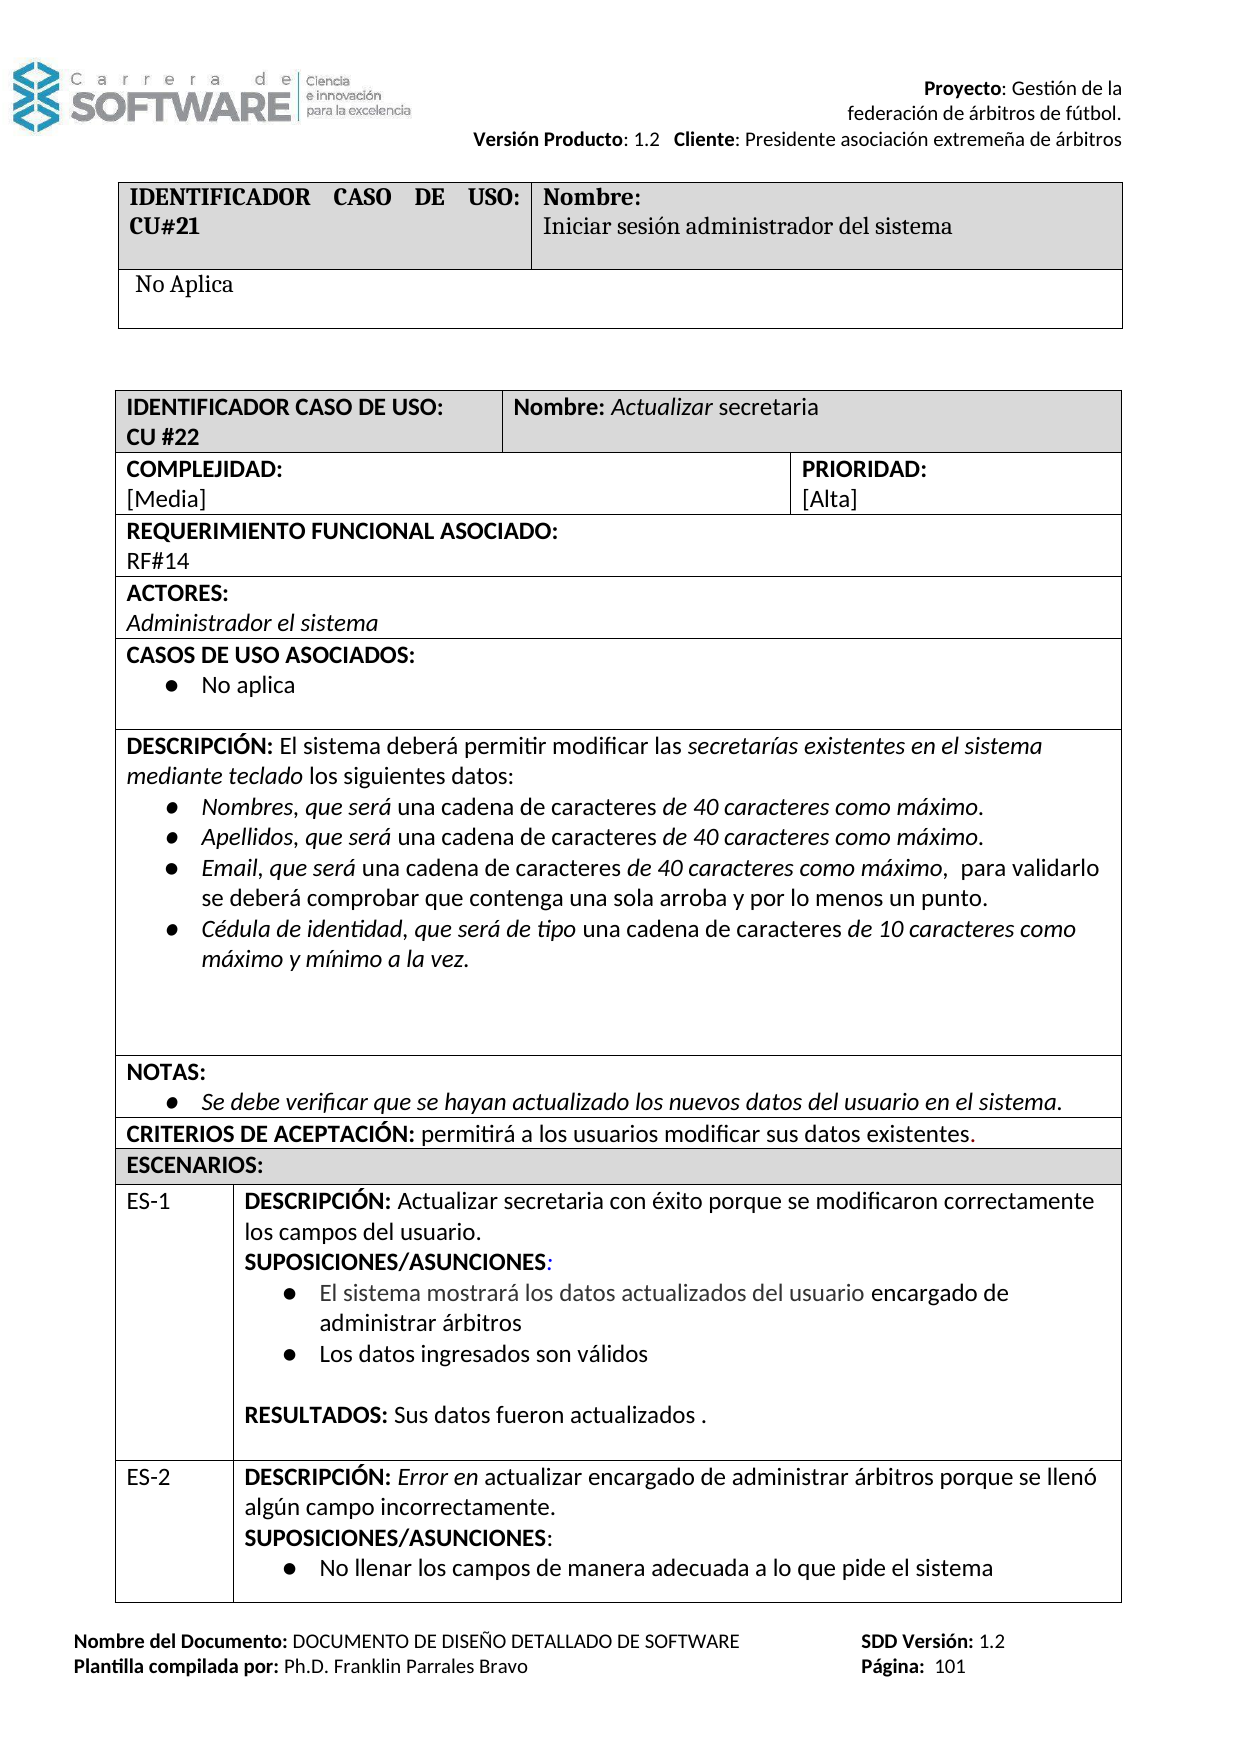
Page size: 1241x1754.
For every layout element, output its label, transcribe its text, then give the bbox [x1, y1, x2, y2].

table_cell NOTAS: Se debe verificar que se hayan actualizado los nuevos datos del usuario en el sistema. [116, 1056, 1121, 1117]
table_cell PROTOTIPO EXPLORATORIO No Aplica [119, 270, 1122, 328]
picture [2, 46, 417, 154]
table_cell COMPLEJIDAD: [Media] [116, 453, 790, 514]
table_cell DESCRIPCIÓN: El sistema deberá permitir modificar las secretarías existentes en el sistema mediante teclado los siguientes datos: Nombres, que será una cadena de caracteres de 40 caracteres como máximo. Apellidos, que será una cadena de caracteres de 40 caracteres como máximo. Email, que será una cadena de caracteres de 40 caracteres como máximo, para validarlo se deberá comprobar que contenga una sola arroba y por lo menos un punto. Cédula de identidad, que será de tipo una cadena de caracteres de 10 caracteres como máximo y mínimo a la vez. [116, 730, 1121, 1054]
table_cell PRIORIDAD: [Alta] [791, 453, 1121, 514]
table_cell ES-1 [116, 1185, 233, 1460]
table_cell CRITERIOS DE ACEPTACIÓN: permitirá a los usuarios modificar sus datos existentes. [116, 1118, 1121, 1148]
table_cell CASOS DE USO ASOCIADOS: No aplica [116, 639, 1121, 729]
table_cell ACTORES: Administrador el sistema [116, 577, 1121, 638]
table_cell ES-2 [116, 1461, 233, 1602]
table_header IDENTIFICADOR CASO DE USO: CU #22 [116, 391, 502, 452]
table_cell ESCENARIOS: [116, 1149, 1121, 1184]
table_header Nombre: Actualizar secretaria [503, 391, 1121, 452]
table_cell DESCRIPCIÓN: Actualizar secretaria con éxito porque se modificaron correctamente los campos del usuario. SUPOSICIONES/ASUNCIONES: El sistema mostrará los datos actualizados del usuario encargado de administrar árbitros Los datos ingresados son válidos RESULTADOS: Sus datos fueron actualizados . [234, 1185, 1121, 1460]
table_cell REQUERIMIENTO FUNCIONAL ASOCIADO: RF#14 [116, 515, 1121, 576]
table_header Nombre: Iniciar sesión administrador del sistema [532, 183, 1122, 269]
table_header IDENTIFICADOR CASO DE USO: CU#21 [119, 183, 531, 269]
